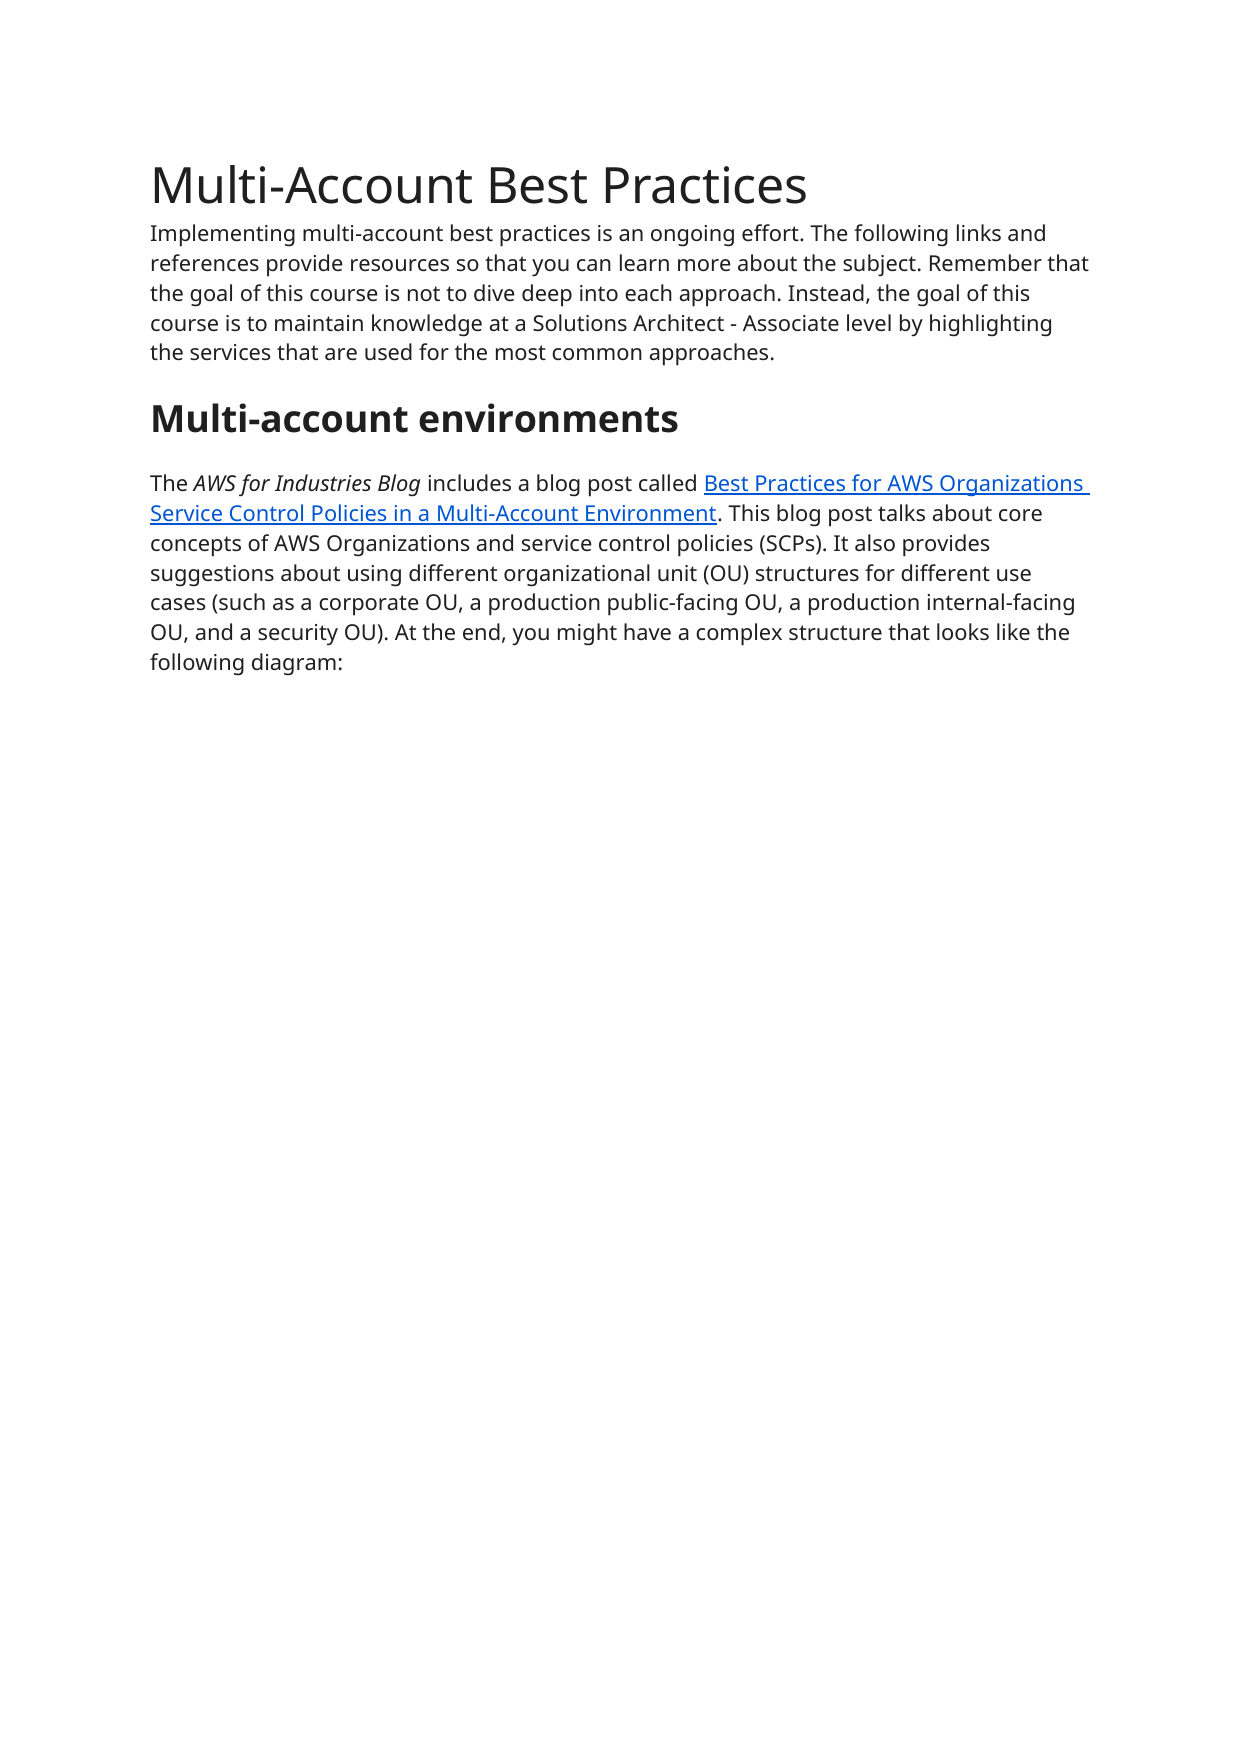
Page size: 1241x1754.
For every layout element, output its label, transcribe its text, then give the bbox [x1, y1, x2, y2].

text The AWS for Industries Blog includes a blog post called Best Practices for AWS Organizations Service Control Policies in a Multi-Account Environment. This blog post talks about core concepts of AWS Organizations and service control policies (SCPs). It also provides suggestions about using different organizational unit (OU) structures for different use cases (such as a corporate OU, a production public-facing OU, a production internal-facing OU, and a security OU). At the end, you might have a complex structure that looks like the following diagram: [150, 468, 1090, 677]
subtitle Multi-account environments [150, 392, 1090, 443]
subtitle Multi-Account Best Practices [150, 150, 1090, 218]
text Implementing multi-account best practices is an ongoing effort. The following links and references provide resources so that you can learn more about the subject. Remember that the goal of this course is not to dive deep into each approach. Instead, the goal of this course is to maintain knowledge at a Solutions Architect - Associate level by highlighting the services that are used for the most common approaches. [150, 218, 1090, 367]
